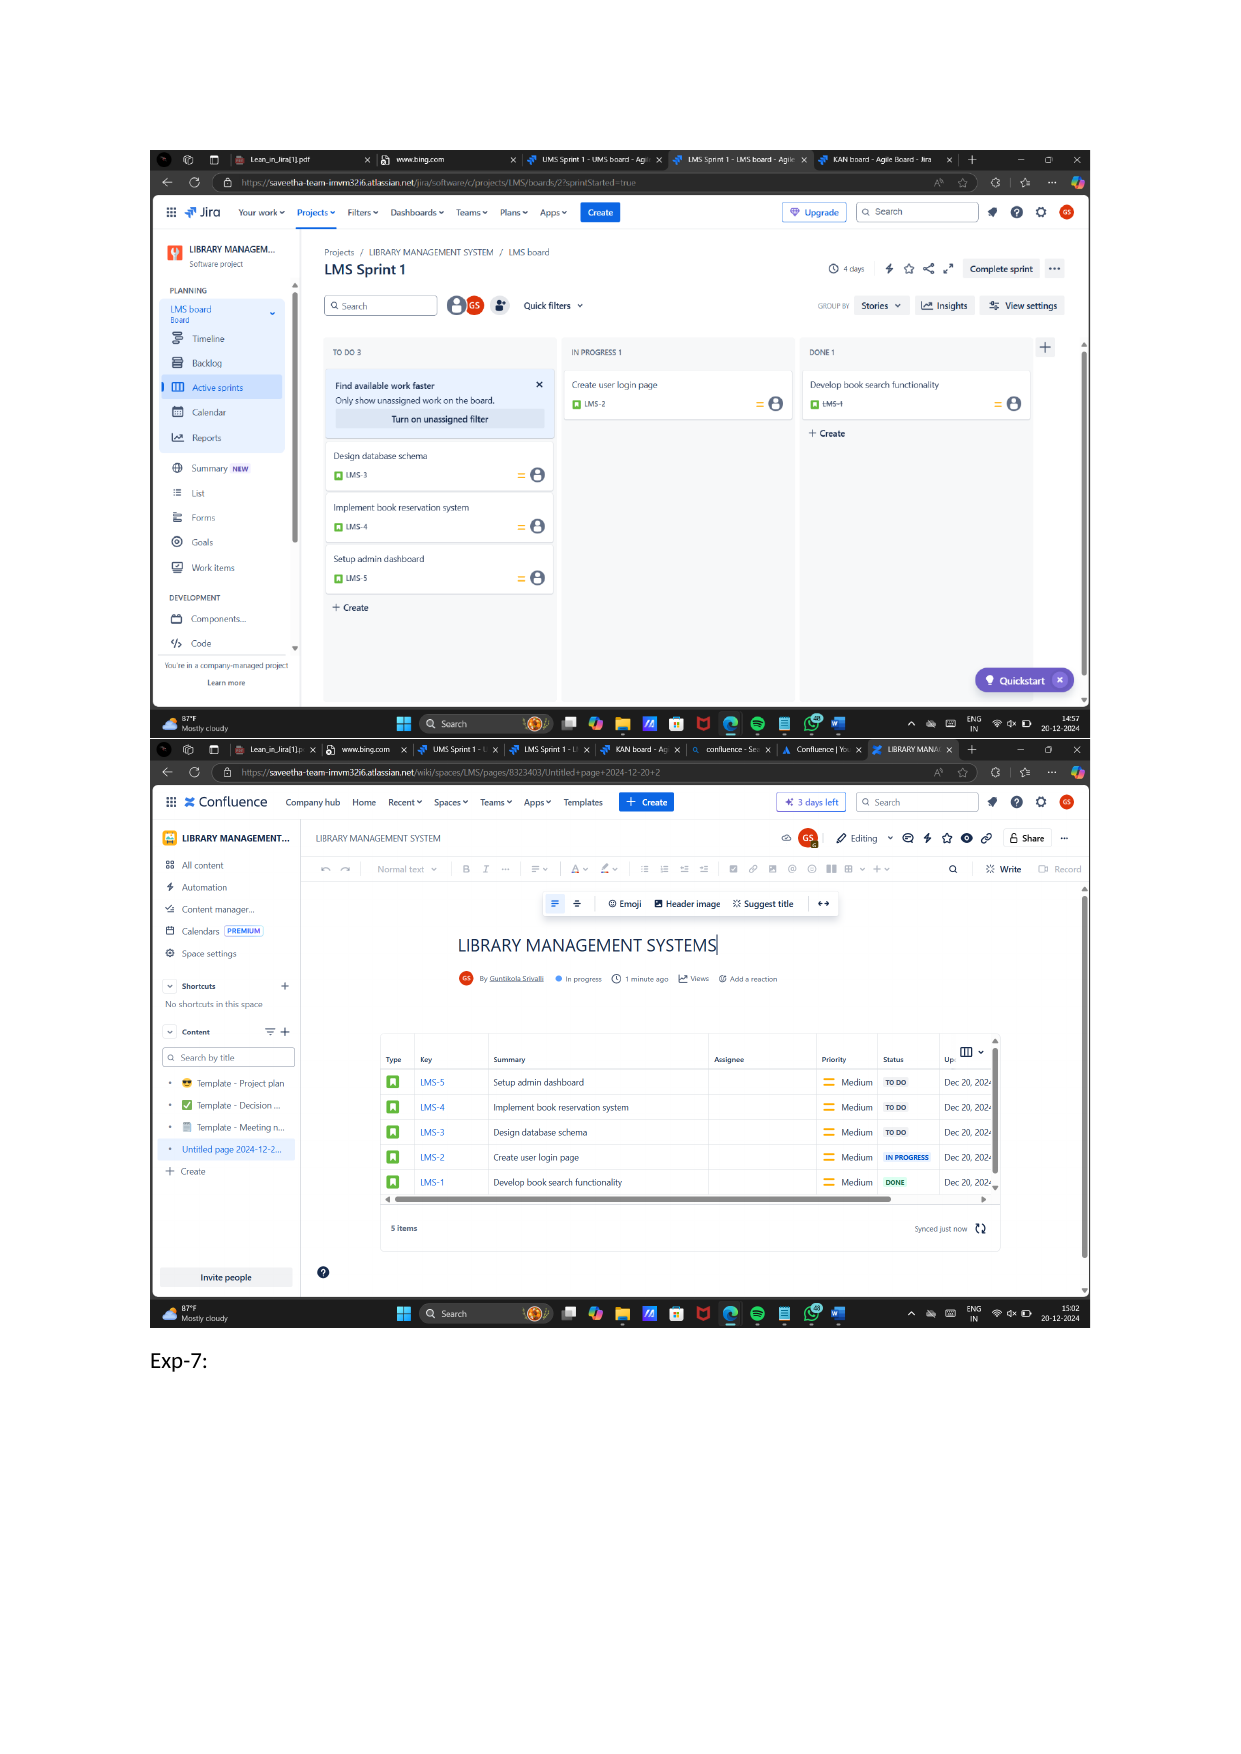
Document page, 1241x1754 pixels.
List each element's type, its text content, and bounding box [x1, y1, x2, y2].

picture [150, 150, 1091, 738]
text Exp-7: [150, 1346, 1090, 1374]
picture [150, 739, 1091, 1328]
